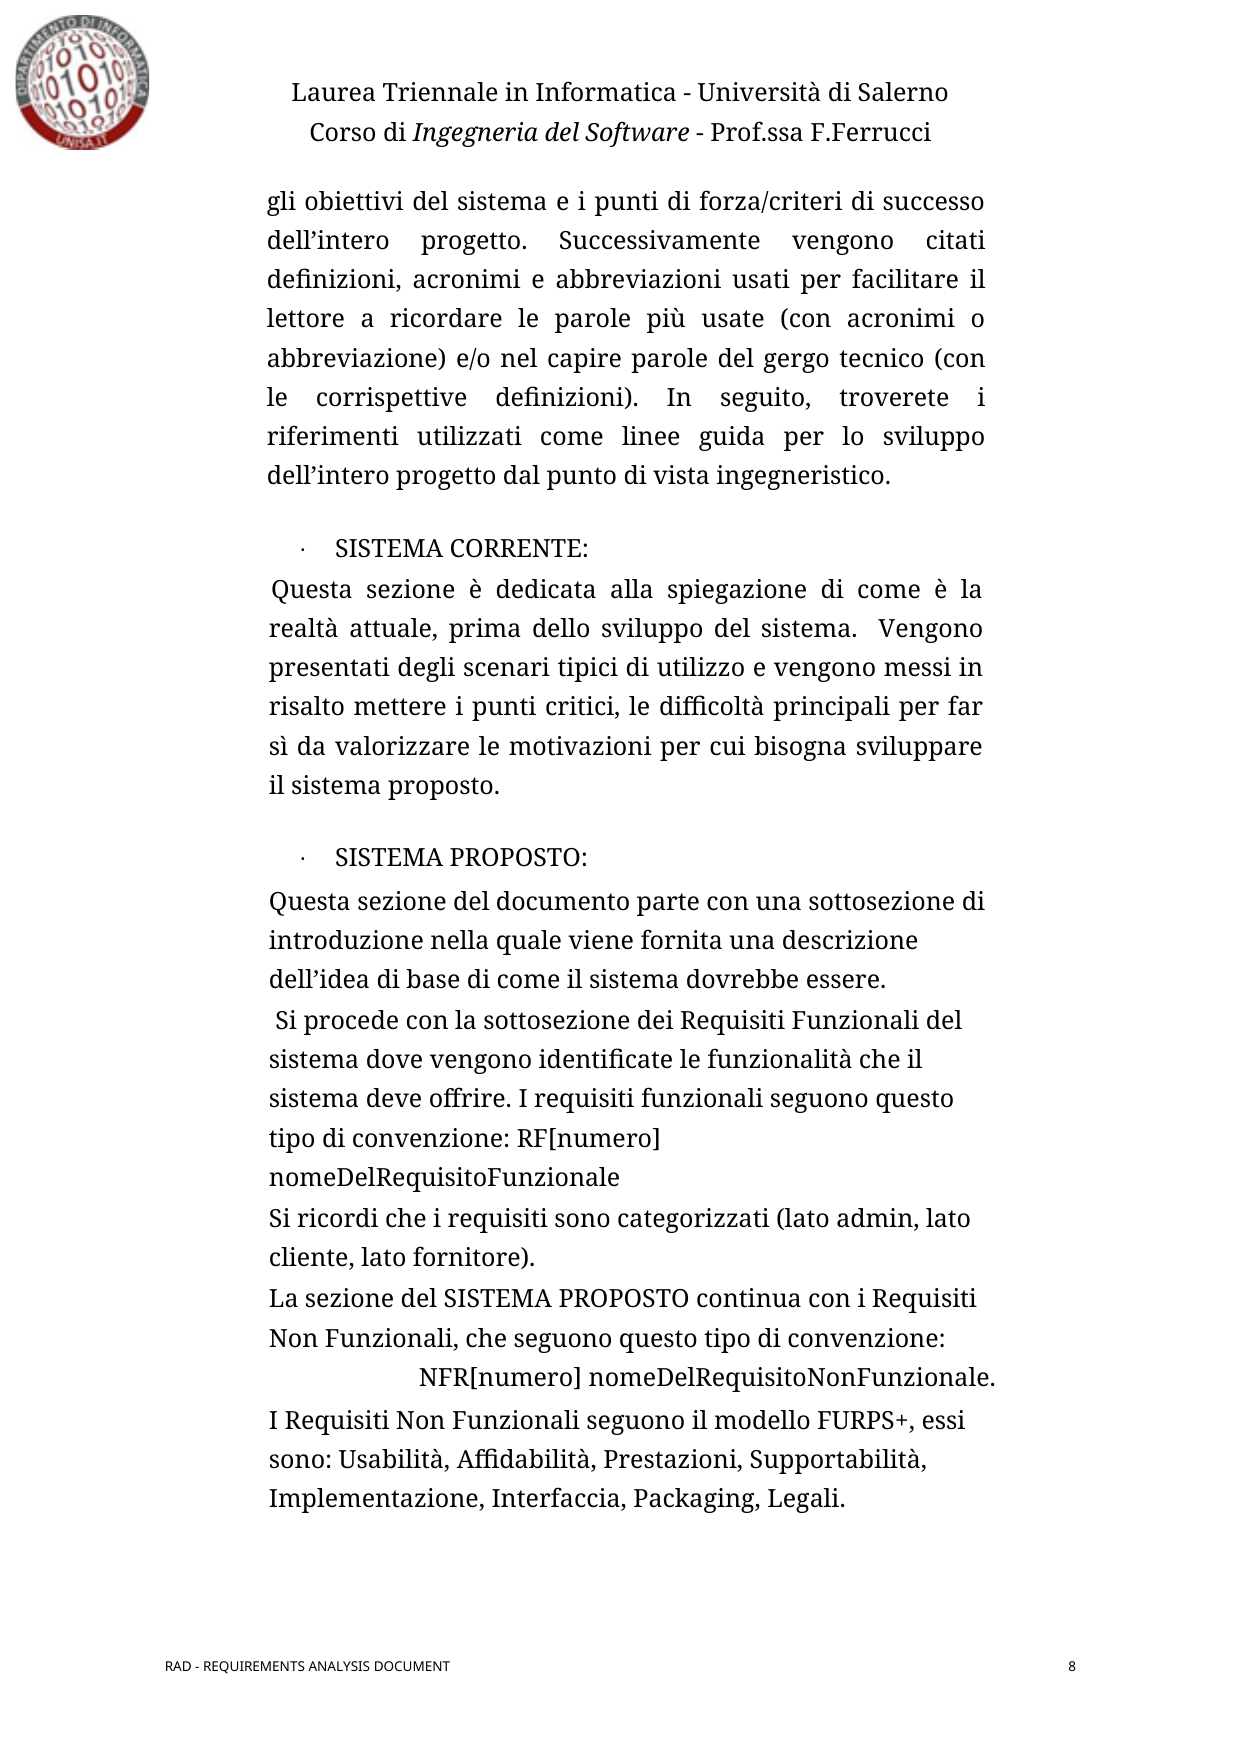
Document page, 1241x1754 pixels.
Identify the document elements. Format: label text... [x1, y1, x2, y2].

text · SISTEMA CORRENTE: [300, 530, 1090, 564]
text Questa sezione del documento parte con una sottosezione di introduzione nella quale viene fornita una descrizione dell’idea di base di come il sistema dovrebbe essere. [269, 883, 986, 996]
text Questa sezione è dedicata alla spiegazione di come è la realtà attuale, prima dello sviluppo del sistema. Vengono presentati degli scenari tipici di utilizzo e vengono messi in risalto mettere i punti critici, le difficoltà principali per far sì da valorizzare le motivazioni per cui bisogna sviluppare il sistema proposto. [269, 571, 984, 801]
text I Requisiti Non Funzionali seguono il modello FURPS+, essi sono: Usabilità, Affidabilità, Prestazioni, Supportabilità, Implementazione, Interfaccia, Packaging, Legali. [269, 1403, 984, 1515]
picture [15, 15, 150, 150]
text NFR[numero] nomeDelRequisitoNonFunzionale. [419, 1359, 1090, 1393]
text · SISTEMA PROPOSTO: [300, 840, 1090, 874]
text Si procede con la sottosezione dei Requisiti Funzionali del sistema dove vengono identificate le funzionalità che il sistema deve offrire. I requisiti funzionali seguono questo tipo di convenzione: RF[numero] nomeDelRequisitoFunzionale [269, 1003, 984, 1193]
text Si ricordi che i requisiti sono categorizzati (lato admin, lato cliente, lato fornitore). [269, 1201, 984, 1274]
text La sezione del SISTEMA PROPOSTO continua con i Requisiti Non Funzionali, che seguono questo tipo di convenzione: [269, 1281, 984, 1354]
